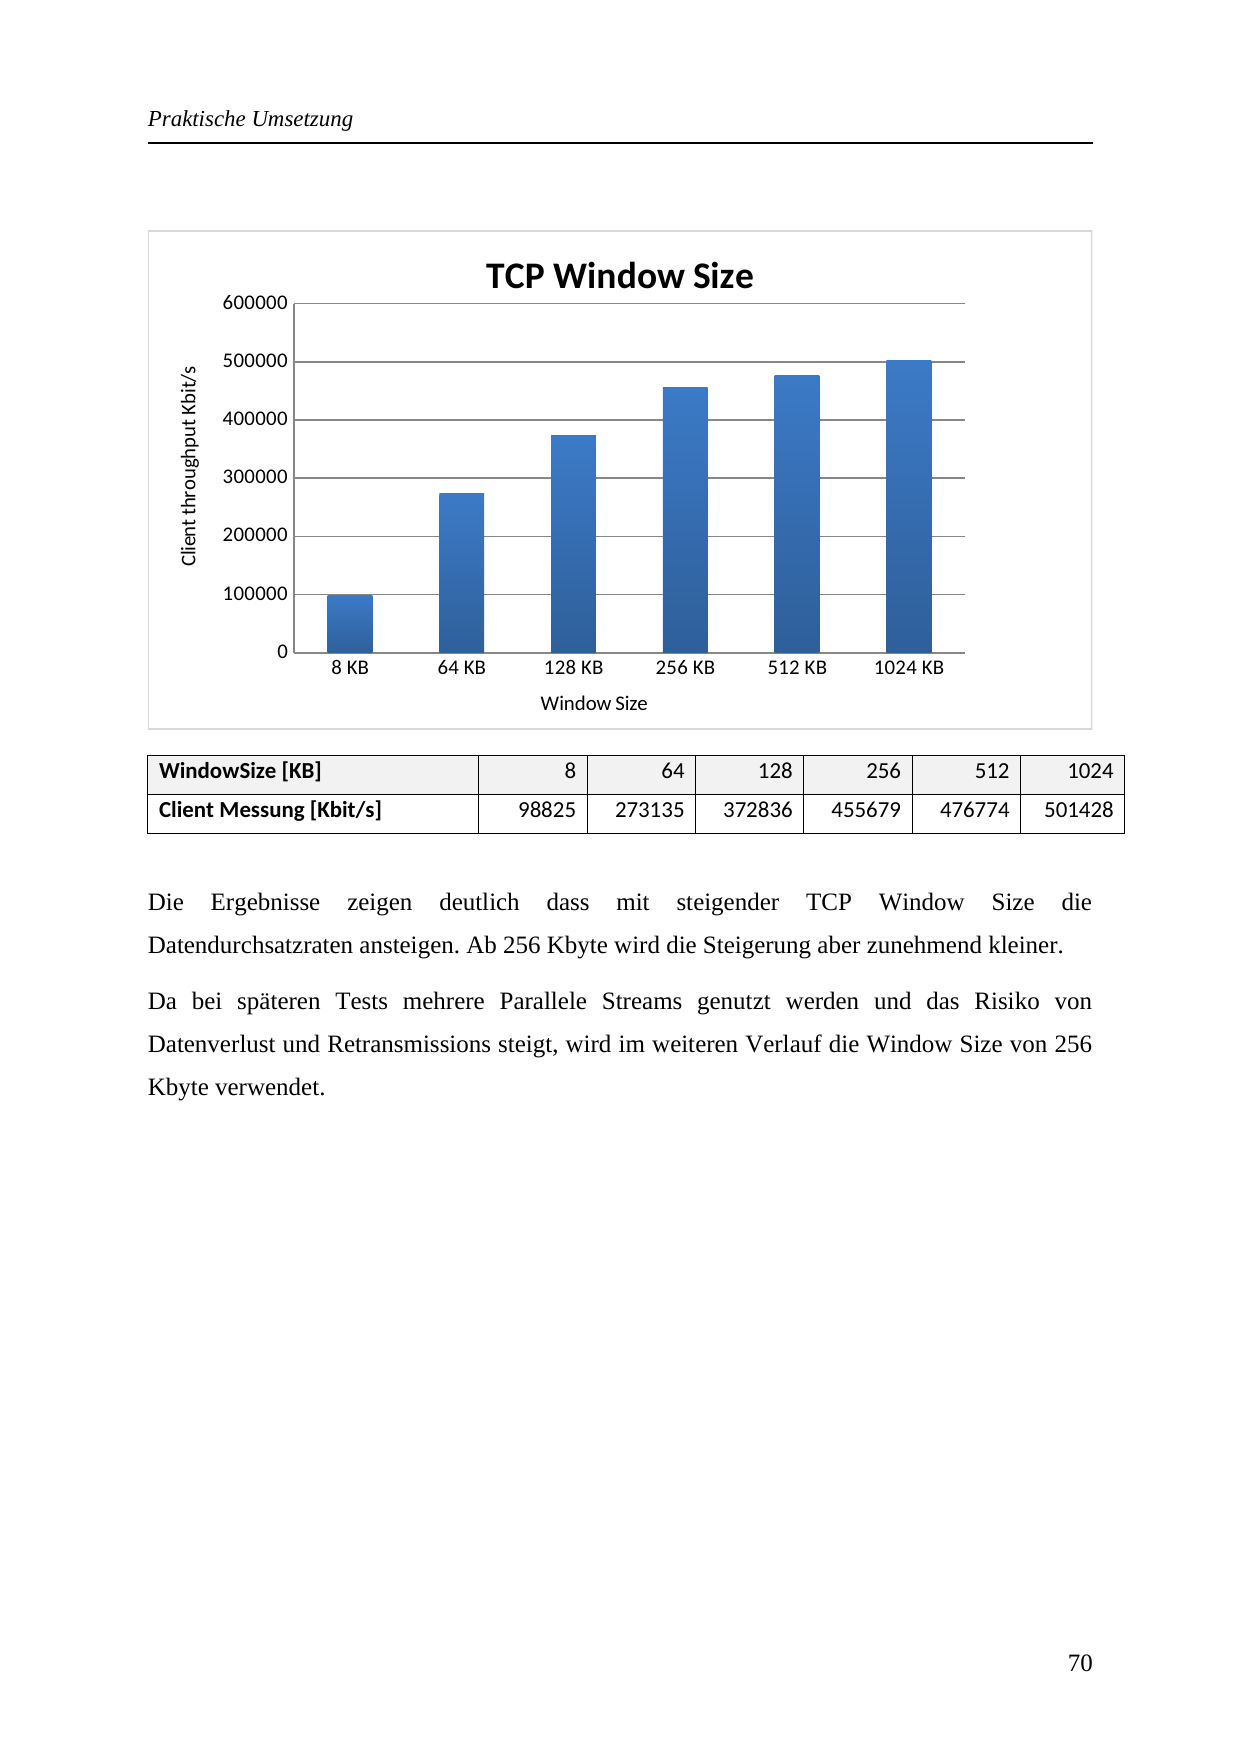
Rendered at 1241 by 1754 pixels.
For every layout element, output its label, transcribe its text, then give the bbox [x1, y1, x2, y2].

table_header WindowSize [KB] [148, 756, 478, 794]
table_header 256 [804, 756, 912, 794]
table_header 64 [588, 756, 695, 794]
table_cell 273135 [588, 795, 695, 832]
table_cell 372836 [696, 795, 803, 832]
table_header 1024 [1021, 756, 1124, 794]
table_header 8 [479, 756, 587, 794]
table_cell 501428 [1021, 795, 1124, 832]
table_cell Client Messung [Kbit/s] [148, 795, 478, 832]
text Die Ergebnisse zeigen deutlich dass mit steigender TCP Window Size die Datendurchsatzraten ansteigen. Ab 256 Kbyte wird die Steigerung aber zunehmend kleiner. [148, 887, 1093, 959]
table_header 512 [913, 756, 1020, 794]
text Da bei späteren Tests mehrere Parallele Streams genutzt werden und das Risiko von Datenverlust und Retransmissions steigt, wird im weiteren Verlauf die Window Size von 256 Kbyte verwendet. [148, 986, 1093, 1101]
table_header 128 [696, 756, 803, 794]
table_cell 98825 [479, 795, 587, 832]
table_cell 476774 [913, 795, 1020, 832]
table_cell 455679 [804, 795, 912, 832]
